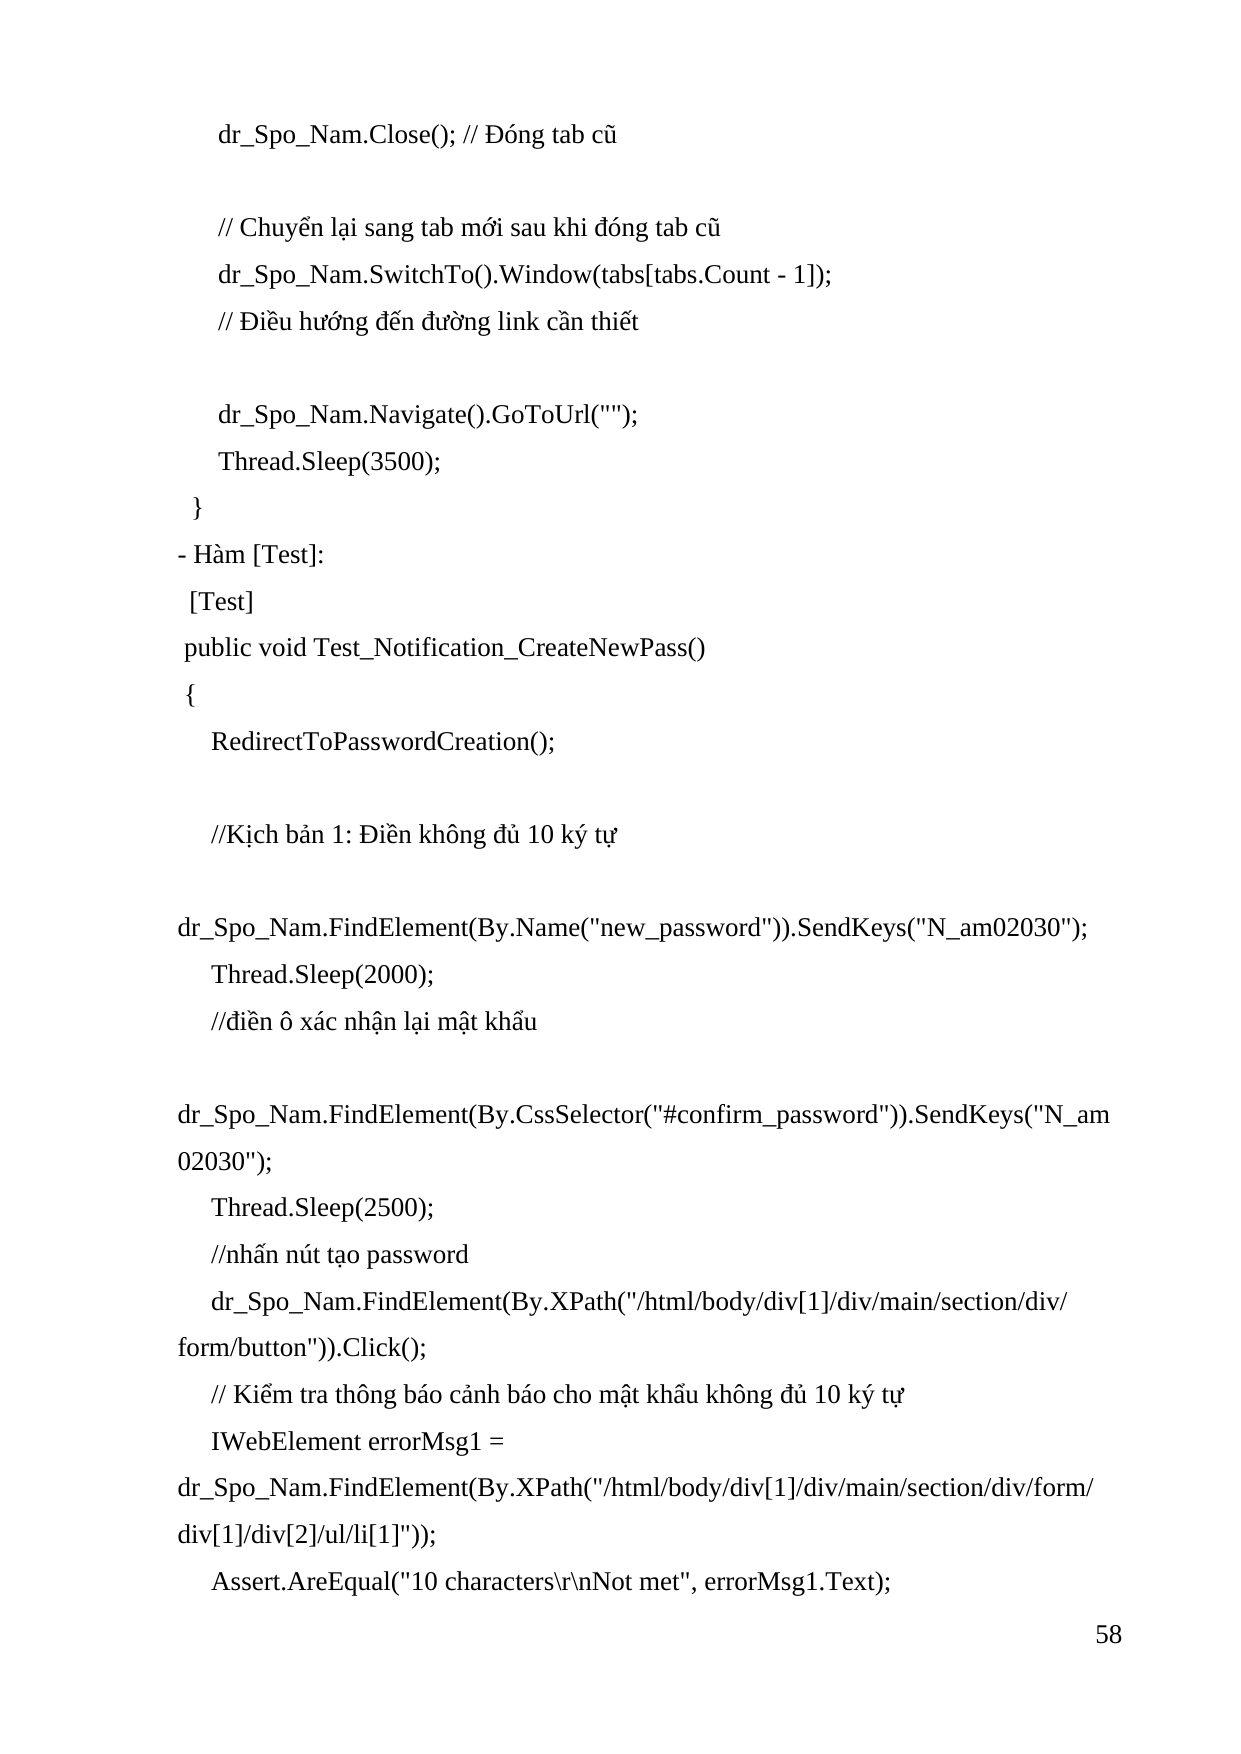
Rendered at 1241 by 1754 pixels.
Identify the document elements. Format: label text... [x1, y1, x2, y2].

text dr_Spo_Nam.FindElement(By.XPath("/html/body/div[1]/div/main/section/div/form/button")).Click(); [177, 1285, 1122, 1363]
text dr_Spo_Nam.Navigate().GoToUrl(""); [177, 398, 1122, 429]
text //điền ô xác nhận lại mật khẩu [177, 1005, 1122, 1036]
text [177, 258, 1122, 289]
text { [177, 678, 1122, 709]
text //nhấn nút tạo password [177, 1238, 1122, 1269]
text // Chuyển lại sang tab mới sau khi đóng tab cũ [177, 211, 1122, 243]
text //Kịch bản 1: Điền không đủ 10 ký tự [177, 818, 1122, 849]
text [Test] [177, 585, 1122, 616]
text Thread.Sleep(2000); [177, 958, 1122, 989]
text dr_Spo_Nam.FindElement(By.CssSelector("#confirm_password")).SendKeys("N_am02030"); [177, 1051, 1122, 1176]
text } [177, 491, 1122, 523]
text dr_Spo_Nam.Close(); // Đóng tab cũ [177, 118, 1122, 149]
text // Điều hướng đến đường link cần thiết [177, 305, 1122, 336]
text Thread.Sleep(2500); [177, 1191, 1122, 1223]
text Assert.AreEqual("10 characters\r\nNot met", errorMsg1.Text); [177, 1565, 1122, 1596]
text Thread.Sleep(3500); [177, 445, 1122, 476]
text RedirectToPasswordCreation(); [177, 725, 1122, 756]
text IWebElement errorMsg1 = dr_Spo_Nam.FindElement(By.XPath("/html/body/div[1]/div/main/section/div/form/div[1]/div[2]/ul/li[1]")); [177, 1425, 1122, 1549]
text dr_Spo_Nam.FindElement(By.Name("new_password")).SendKeys("N_am02030"); [177, 865, 1122, 943]
text - Hàm [Test]: [177, 538, 1122, 569]
text // Kiểm tra thông báo cảnh báo cho mật khẩu không đủ 10 ký tự [177, 1378, 1122, 1409]
text public void Test_Notification_CreateNewPass() [177, 631, 1122, 663]
